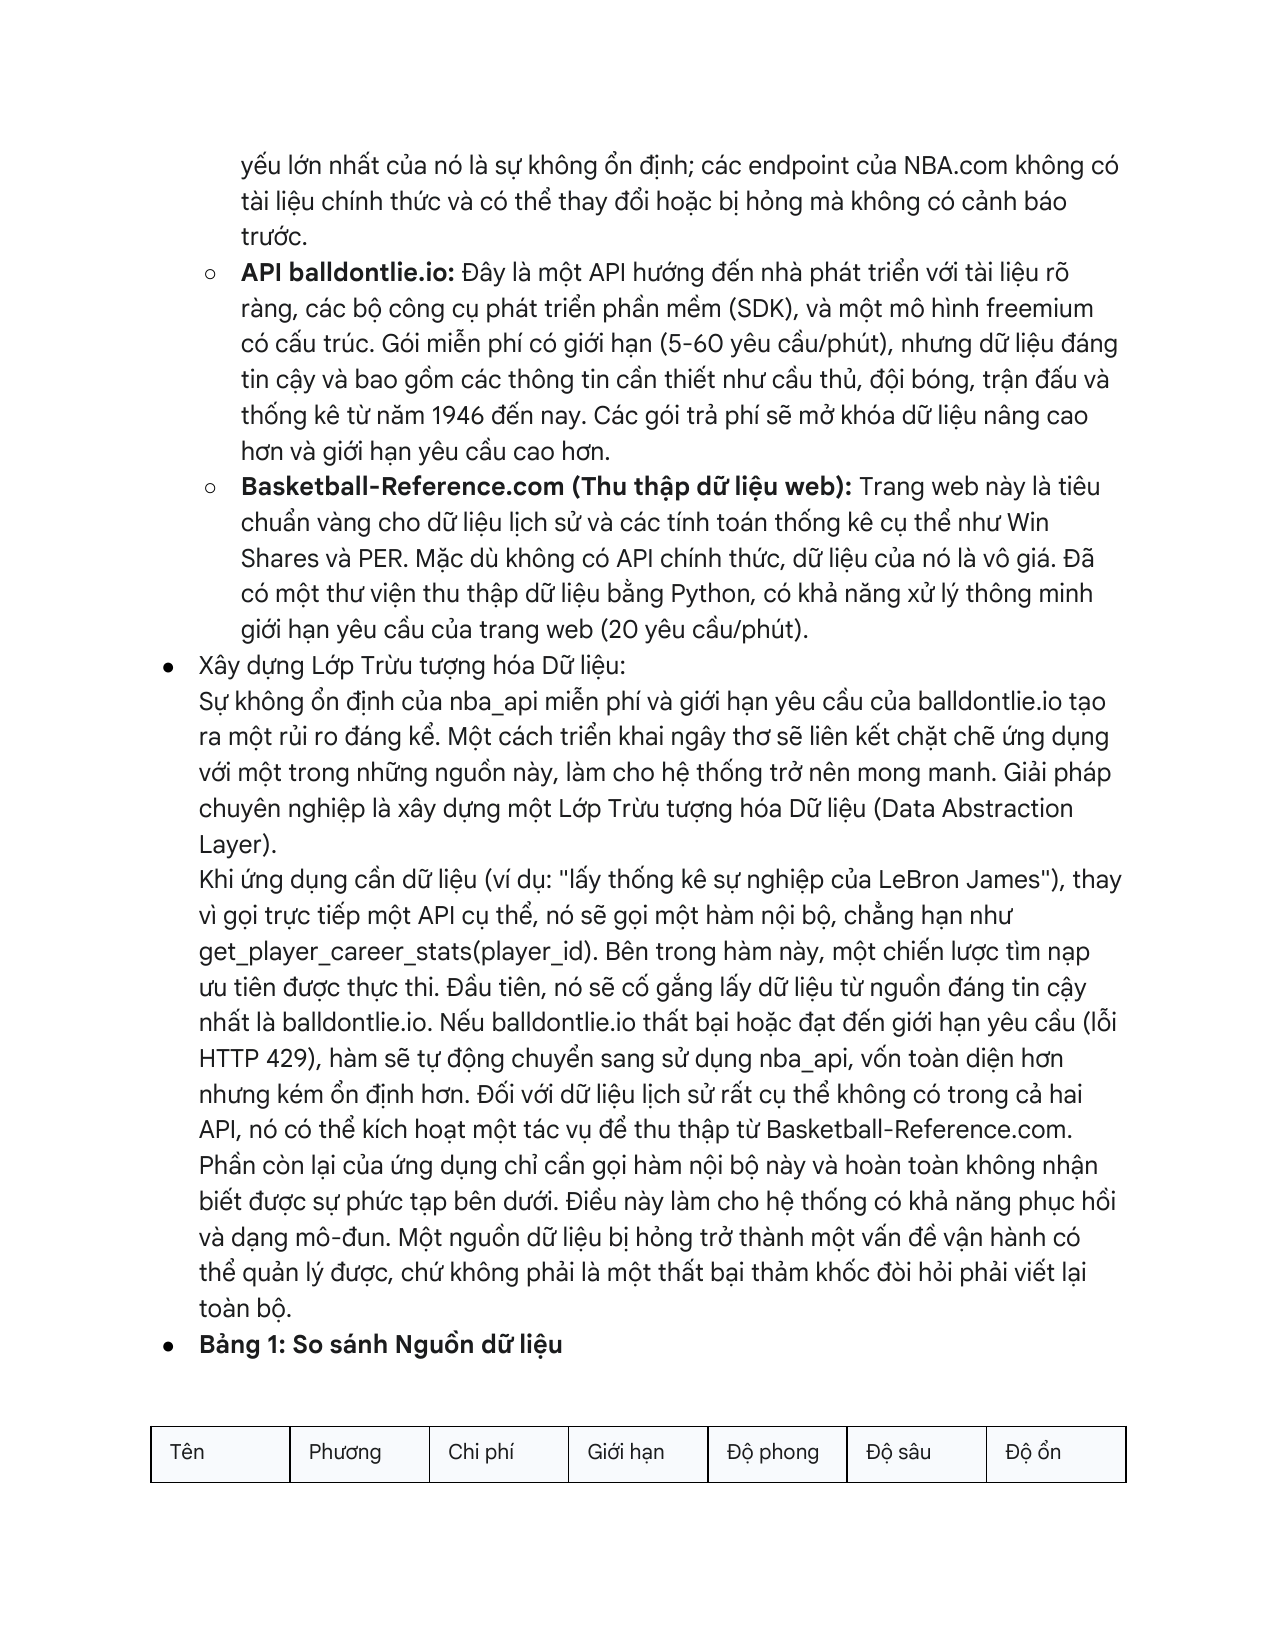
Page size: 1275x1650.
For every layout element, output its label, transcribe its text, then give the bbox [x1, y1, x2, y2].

table_header Độ sâu Lịch sử [848, 1427, 986, 1482]
table_header Giới hạn Yêu cầu [569, 1427, 707, 1482]
table_header Tên Nguồn [152, 1427, 289, 1482]
table_header Độ ổn định/Tài liệu [987, 1427, 1125, 1482]
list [203, 150, 1125, 253]
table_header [291, 1427, 429, 1482]
list Xây dựng Lớp Trừu tượng hóa Dữ liệu: Sự không ổn định của nba_api miễn phí và giới hạn yêu cầu của balldontlie.io tạo ra một rủi ro đáng kể. Một cách triển khai ngây thơ sẽ liên kết chặt chẽ ứng dụng với một trong những nguồn này, làm cho hệ thống trở nên mong manh. Giải pháp chuyên nghiệp là xây dựng một Lớp Trừu tượng hóa Dữ liệu (Data Abstraction Layer). Khi ứng dụng cần dữ liệu (ví dụ: "lấy thống kê sự nghiệp của LeBron James"), thay vì gọi trực tiếp một API cụ thể, nó sẽ gọi một hàm nội bộ, chẳng hạn như get_player_career_stats(player_id). Bên trong hàm này, một chiến lược tìm nạp ưu tiên được thực thi. Đầu tiên, nó sẽ cố gắng lấy dữ liệu từ nguồn đáng tin cậy nhất là balldontlie.io. Nếu balldontlie.io thất bại hoặc đạt đến giới hạn yêu cầu (lỗi HTTP 429), hàm sẽ tự động chuyển sang sử dụng nba_api, vốn toàn diện hơn nhưng kém ổn định hơn. Đối với dữ liệu lịch sử rất cụ thể không có trong cả hai API, nó có thể kích hoạt một tác vụ để thu thập từ Basketball-Reference.com. Phần còn lại của ứng dụng chỉ cần gọi hàm nội bộ này và hoàn toàn không nhận biết được sự phức tạp bên dưới. Điều này làm cho hệ thống có khả năng phục hồi và dạng mô-đun. Một nguồn dữ liệu bị hỏng trở thành một vấn đề vận hành có thể quản lý được, chứ không phải là một thất bại thảm khốc đòi hỏi phải viết lại toàn bộ. [161, 650, 1125, 1325]
list API balldontlie.io: Đây là một API hướng đến nhà phát triển với tài liệu rõ ràng, các bộ công cụ phát triển phần mềm (SDK), và một mô hình freemium có cấu trúc. Gói miễn phí có giới hạn (5-60 yêu cầu/phút), nhưng dữ liệu đáng tin cậy và bao gồm các thông tin cần thiết như cầu thủ, đội bóng, trận đấu và thống kê từ năm 1946 đến nay. Các gói trả phí sẽ mở khóa dữ liệu nâng cao hơn và giới hạn yêu cầu cao hơn. [203, 257, 1125, 467]
list Basketball-Reference.com (Thu thập dữ liệu web): Trang web này là tiêu chuẩn vàng cho dữ liệu lịch sử và các tính toán thống kê cụ thể như Win Shares và PER. Mặc dù không có API chính thức, dữ liệu của nó là vô giá. Đã có một thư viện thu thập dữ liệu bằng Python, có khả năng xử lý thông minh giới hạn yêu cầu của trang web (20 yêu cầu/phút). [203, 472, 1125, 646]
list Bảng 1: So sánh Nguồn dữ liệu [161, 1329, 1125, 1360]
table_header Chi phí [430, 1427, 568, 1482]
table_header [709, 1427, 846, 1482]
